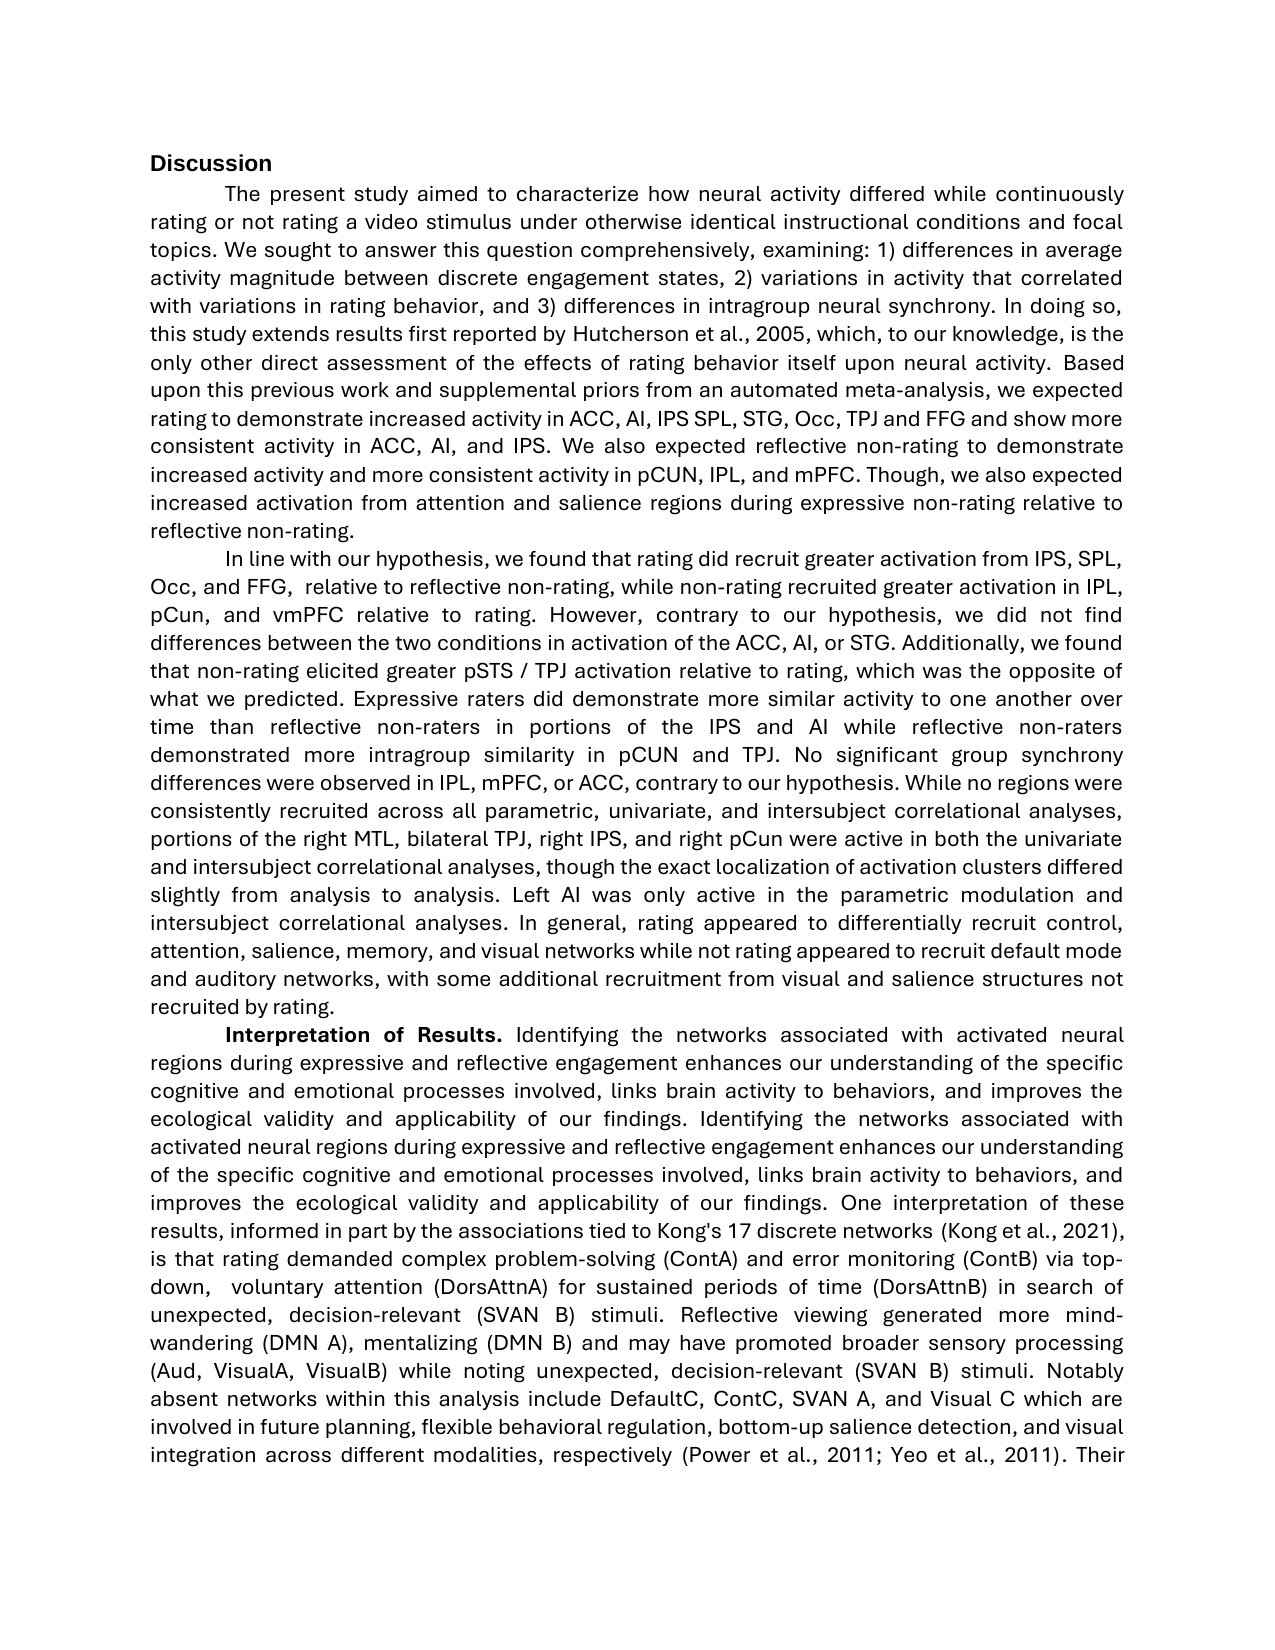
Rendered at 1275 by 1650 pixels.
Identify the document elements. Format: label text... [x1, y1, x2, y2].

text The present study aimed to characterize how neural activity differed while continuously rating or not rating a video stimulus under otherwise identical instructional conditions and focal topics. We sought to answer this question comprehensively, examining: 1) differences in average activity magnitude between discrete engagement states, 2) variations in activity that correlated with variations in rating behavior, and 3) differences in intragroup neural synchrony. In doing so, this study extends results first reported by Hutcherson et al., 2005, which, to our knowledge, is the only other direct assessment of the effects of rating behavior itself upon neural activity. Based upon this previous work and supplemental priors from an automated meta-analysis, we expected rating to demonstrate increased activity in ACC, AI, IPS SPL, STG, Occ, TPJ and FFG and show more consistent activity in ACC, AI, and IPS. We also expected reflective non-rating to demonstrate increased activity and more consistent activity in pCUN, IPL, and mPFC. Though, we also expected increased activation from attention and salience regions during expressive non-rating relative to reflective non-rating. [150, 180, 1125, 544]
text Discussion [150, 150, 1125, 176]
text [150, 1021, 1125, 1469]
text In line with our hypothesis, we found that rating did recruit greater activation from IPS, SPL, Occ, and FFG, relative to reflective non-rating, while non-rating recruited greater activation in IPL, pCun, and vmPFC relative to rating. However, contrary to our hypothesis, we did not find differences between the two conditions in activation of the ACC, AI, or STG. Additionally, we found that non-rating elicited greater pSTS / TPJ activation relative to rating, which was the opposite of what we predicted. Expressive raters did demonstrate more similar activity to one another over time than reflective non-raters in portions of the IPS and AI while reflective non-raters demonstrated more intragroup similarity in pCUN and TPJ. No significant group synchrony differences were observed in IPL, mPFC, or ACC, contrary to our hypothesis. While no regions were consistently recruited across all parametric, univariate, and intersubject correlational analyses, portions of the right MTL, bilateral TPJ, right IPS, and right pCun were active in both the univariate and intersubject correlational analyses, though the exact localization of activation clusters differed slightly from analysis to analysis. Left AI was only active in the parametric modulation and intersubject correlational analyses. In general, rating appeared to differentially recruit control, attention, salience, memory, and visual networks while not rating appeared to recruit default mode and auditory networks, with some additional recruitment from visual and salience structures not recruited by rating. [150, 544, 1125, 1021]
